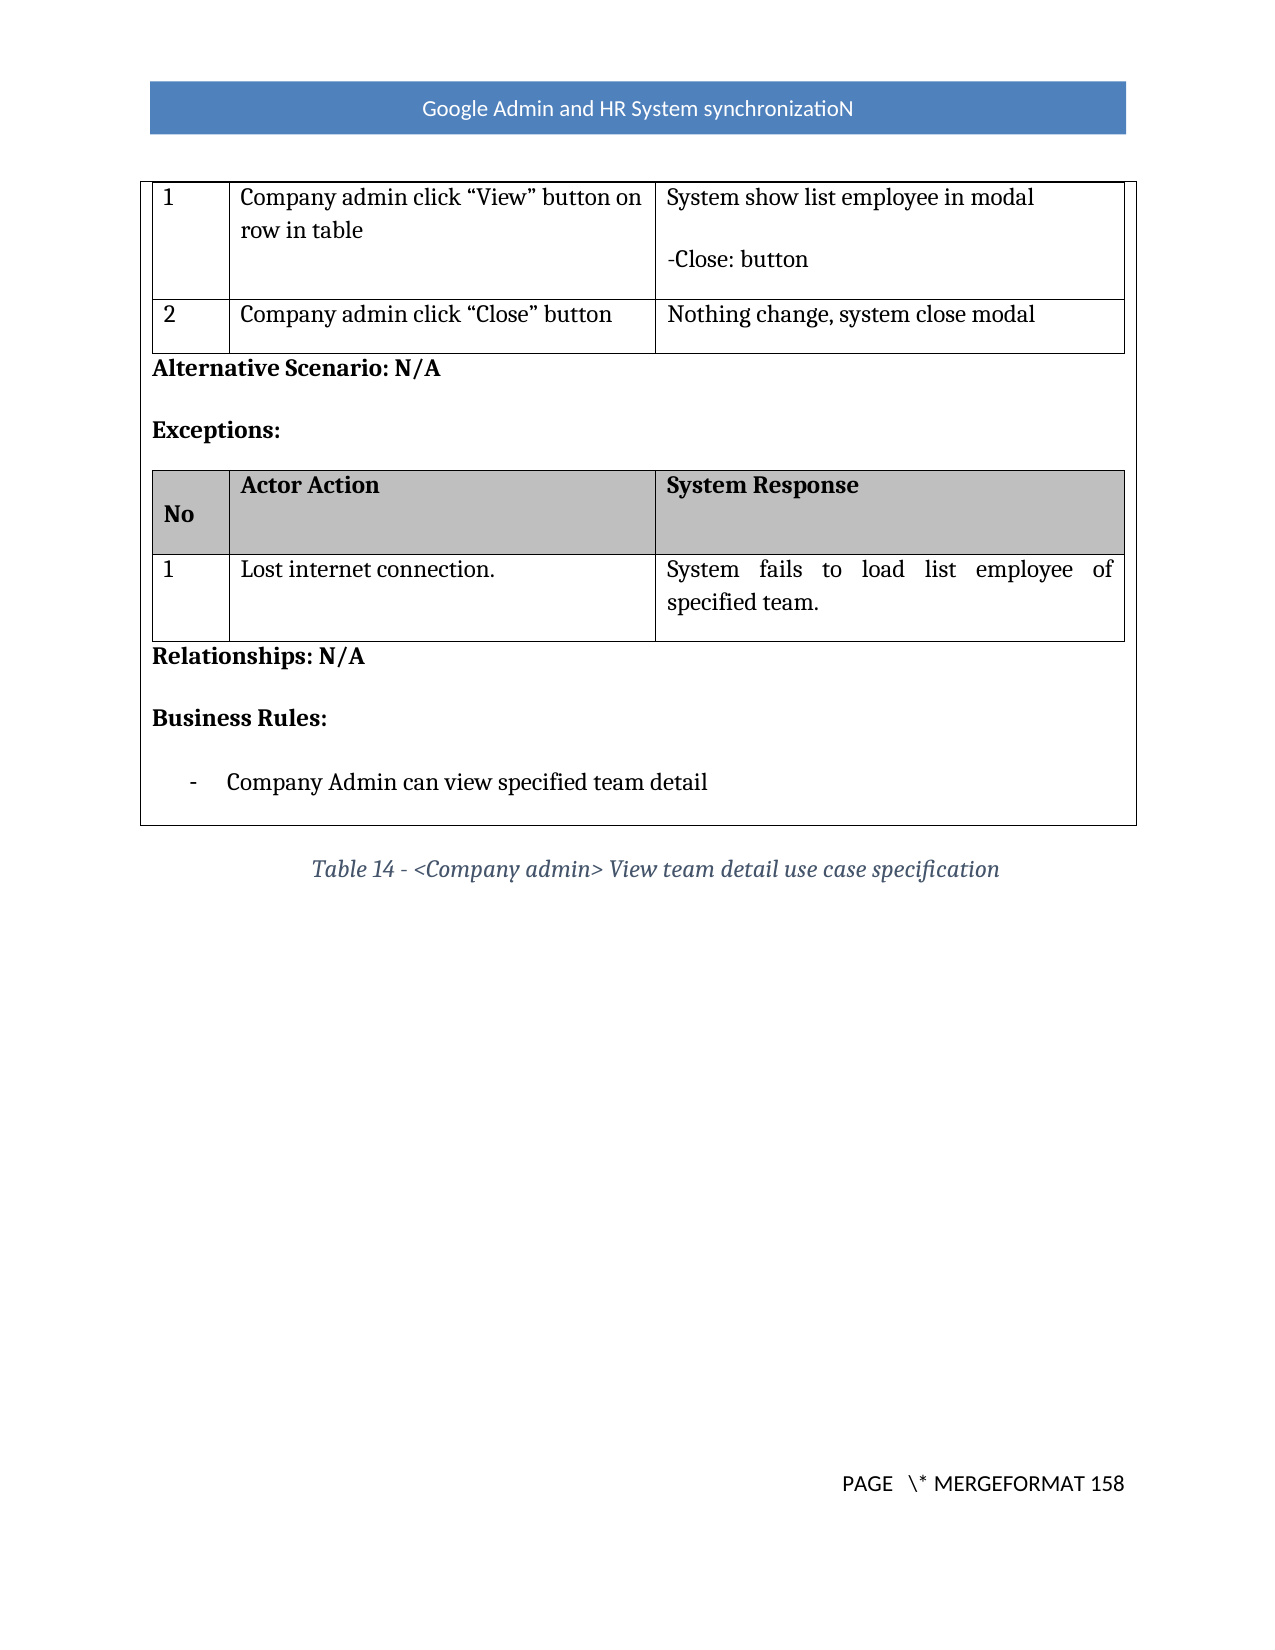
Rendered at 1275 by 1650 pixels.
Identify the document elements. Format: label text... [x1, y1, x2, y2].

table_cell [141, 182, 1136, 824]
text Table 14 - <Company admin> View team detail use case specification [187, 855, 1125, 883]
